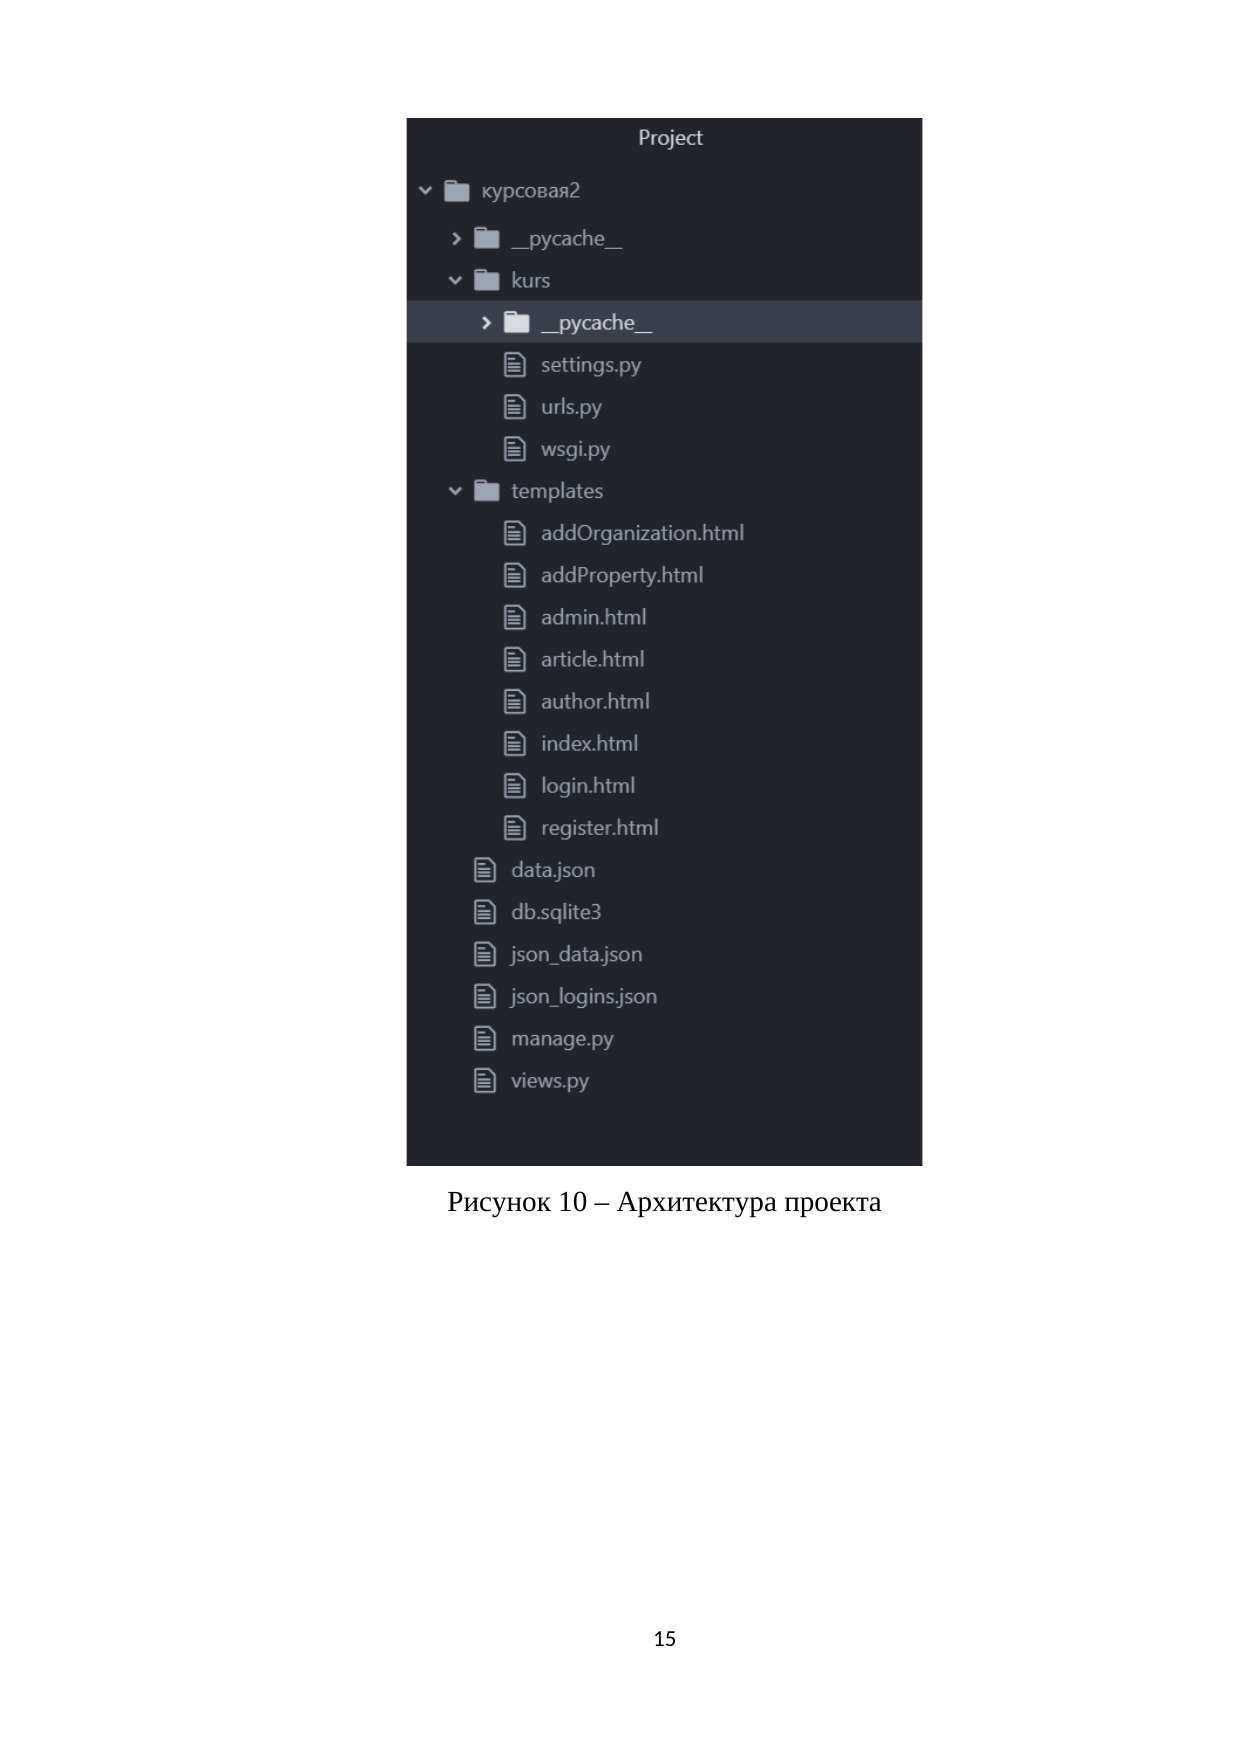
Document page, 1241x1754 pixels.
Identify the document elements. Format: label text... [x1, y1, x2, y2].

text Рисунок 10 – Архитектура проекта [177, 1184, 1152, 1218]
picture [406, 118, 923, 1166]
